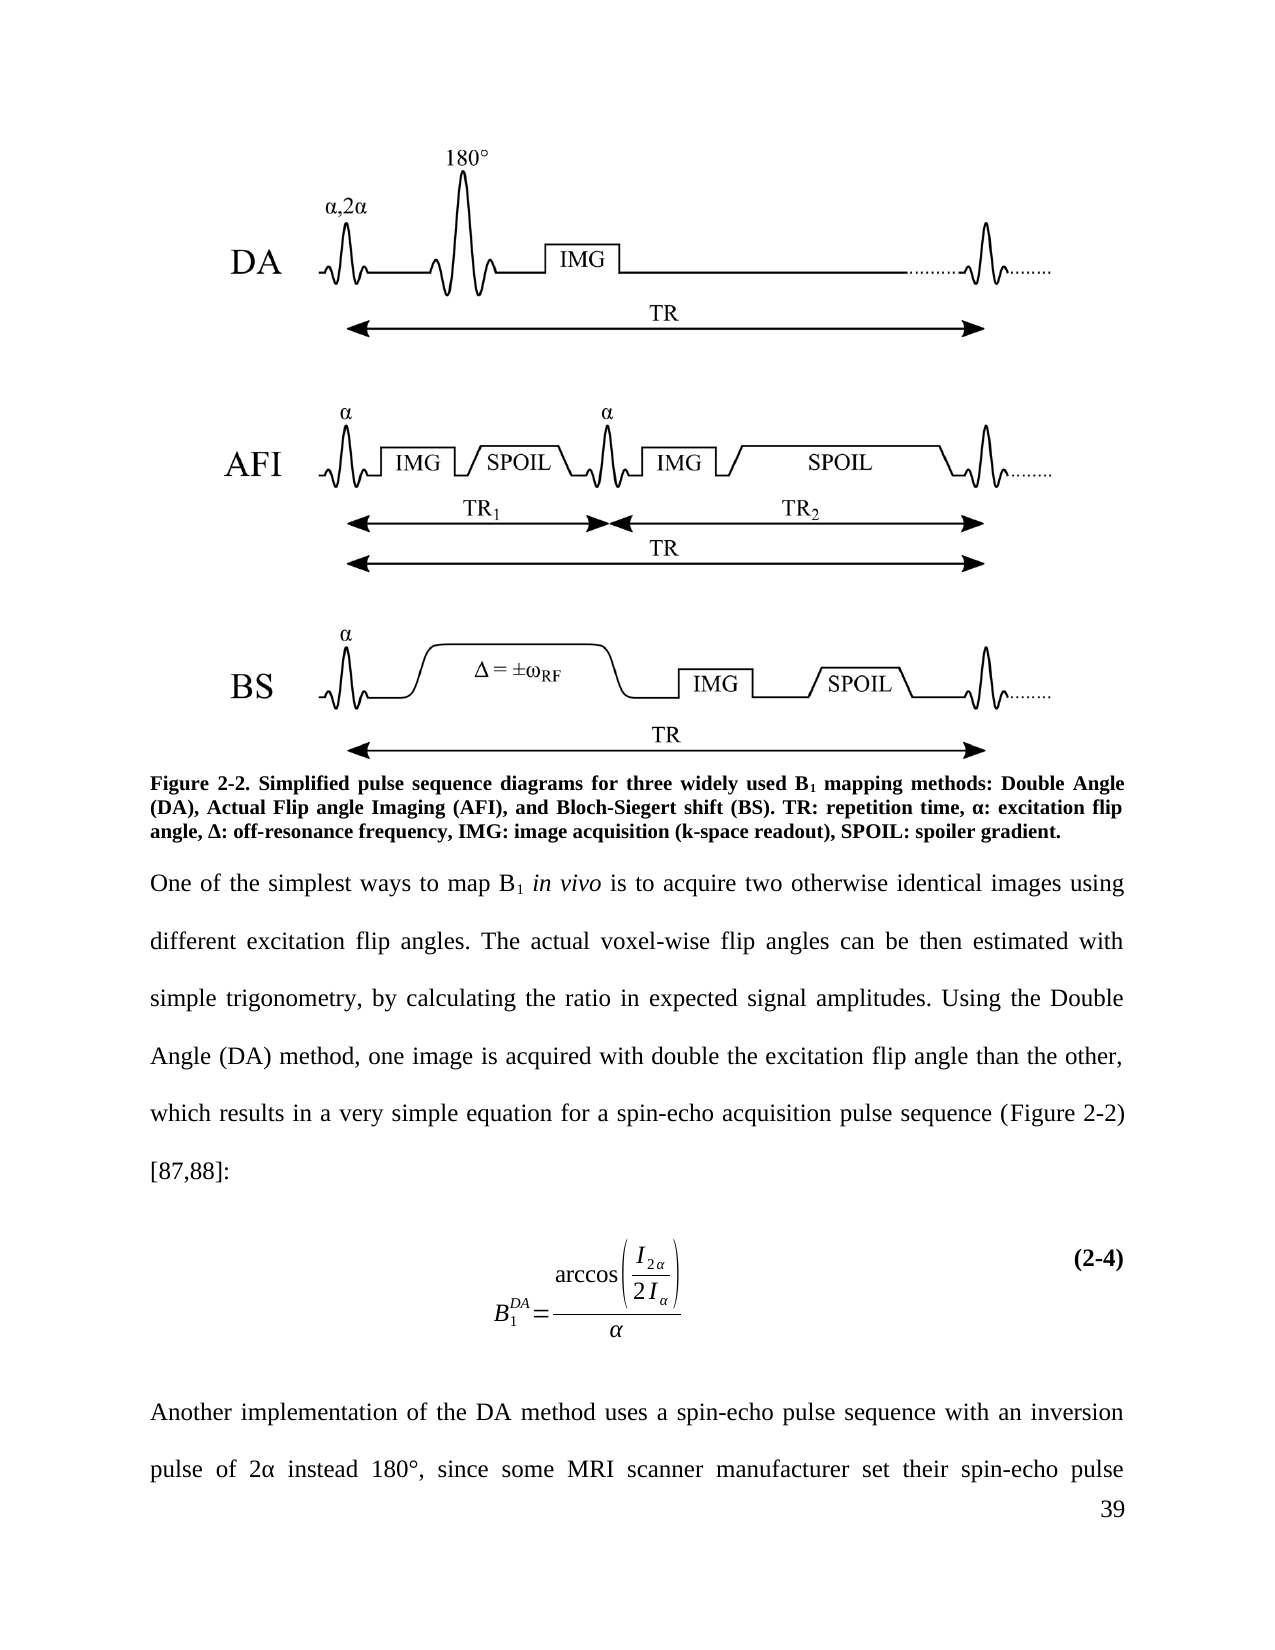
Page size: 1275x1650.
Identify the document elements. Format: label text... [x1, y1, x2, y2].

text One of the simplest ways to map B1 in vivo is to acquire two otherwise identical images using different excitation flip angles. The actual voxel-wise flip angles can be then estimated with simple trigonometry, by calculating the ratio in expected signal amplitudes. Using the Double Angle (DA) method, one image is acquired with double the excitation flip angle than the other, which results in a very simple equation for a spin-echo acquisition pulse sequence (Figure 2-2) [87,88]: [150, 868, 1125, 1185]
text Figure 2-2. Simplified pulse sequence diagrams for three widely used B1 mapping methods: Double Angle (DA), Actual Flip angle Imaging (AFI), and Bloch-Siegert shift (BS). TR: repetition time, α: excitation flip angle, Δ: off-resonance frequency, IMG: image acquisition (k-space readout), SPOIL: spoiler gradient. [150, 771, 1125, 843]
table_header [150, 1239, 1025, 1397]
table_header (2-4) [1025, 1239, 1135, 1397]
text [150, 1397, 1125, 1483]
picture [224, 150, 1051, 759]
